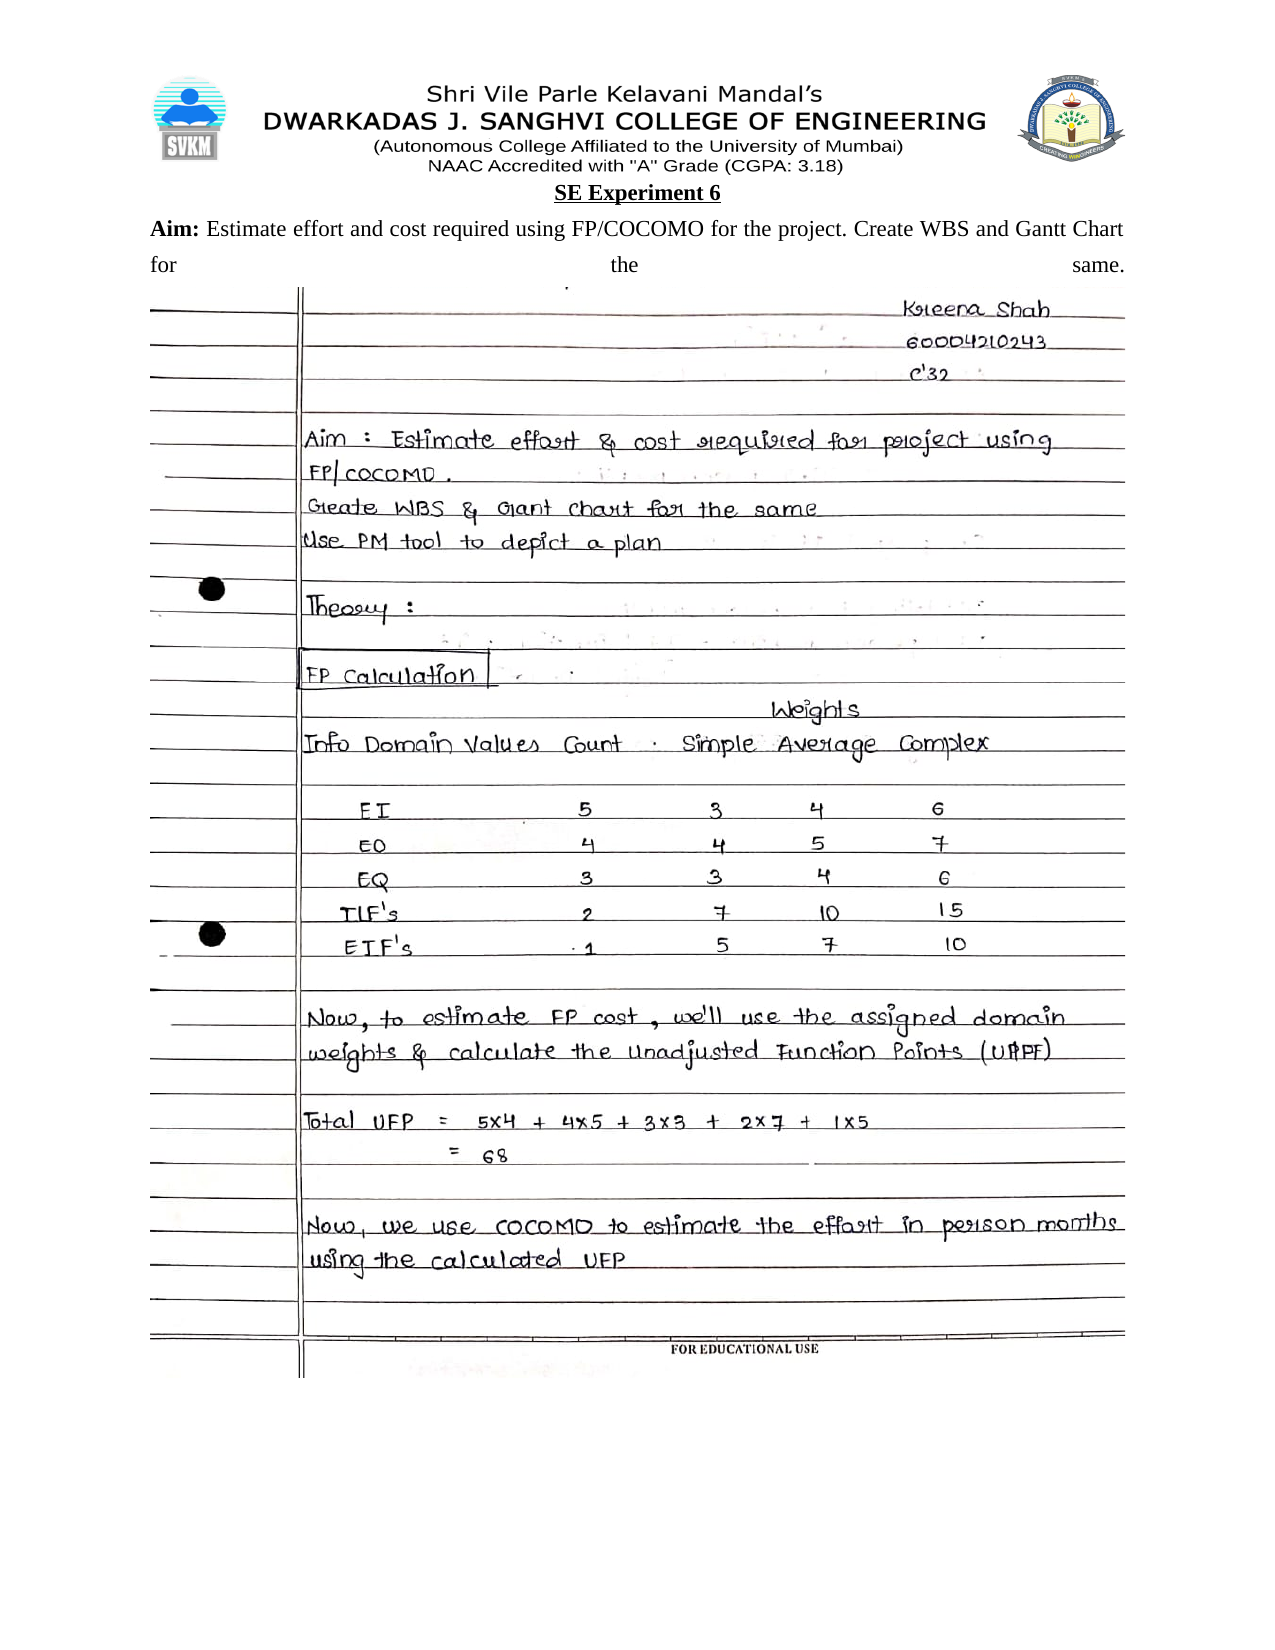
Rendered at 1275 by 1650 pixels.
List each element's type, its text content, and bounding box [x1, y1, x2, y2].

picture [150, 287, 1125, 1378]
text Aim: Estimate effort and cost required using FP/COCOMO for the project. Create WBS and Gantt Chart for the same. [150, 215, 1125, 287]
text SE Experiment 6 [150, 179, 1125, 205]
picture [150, 75, 1125, 175]
